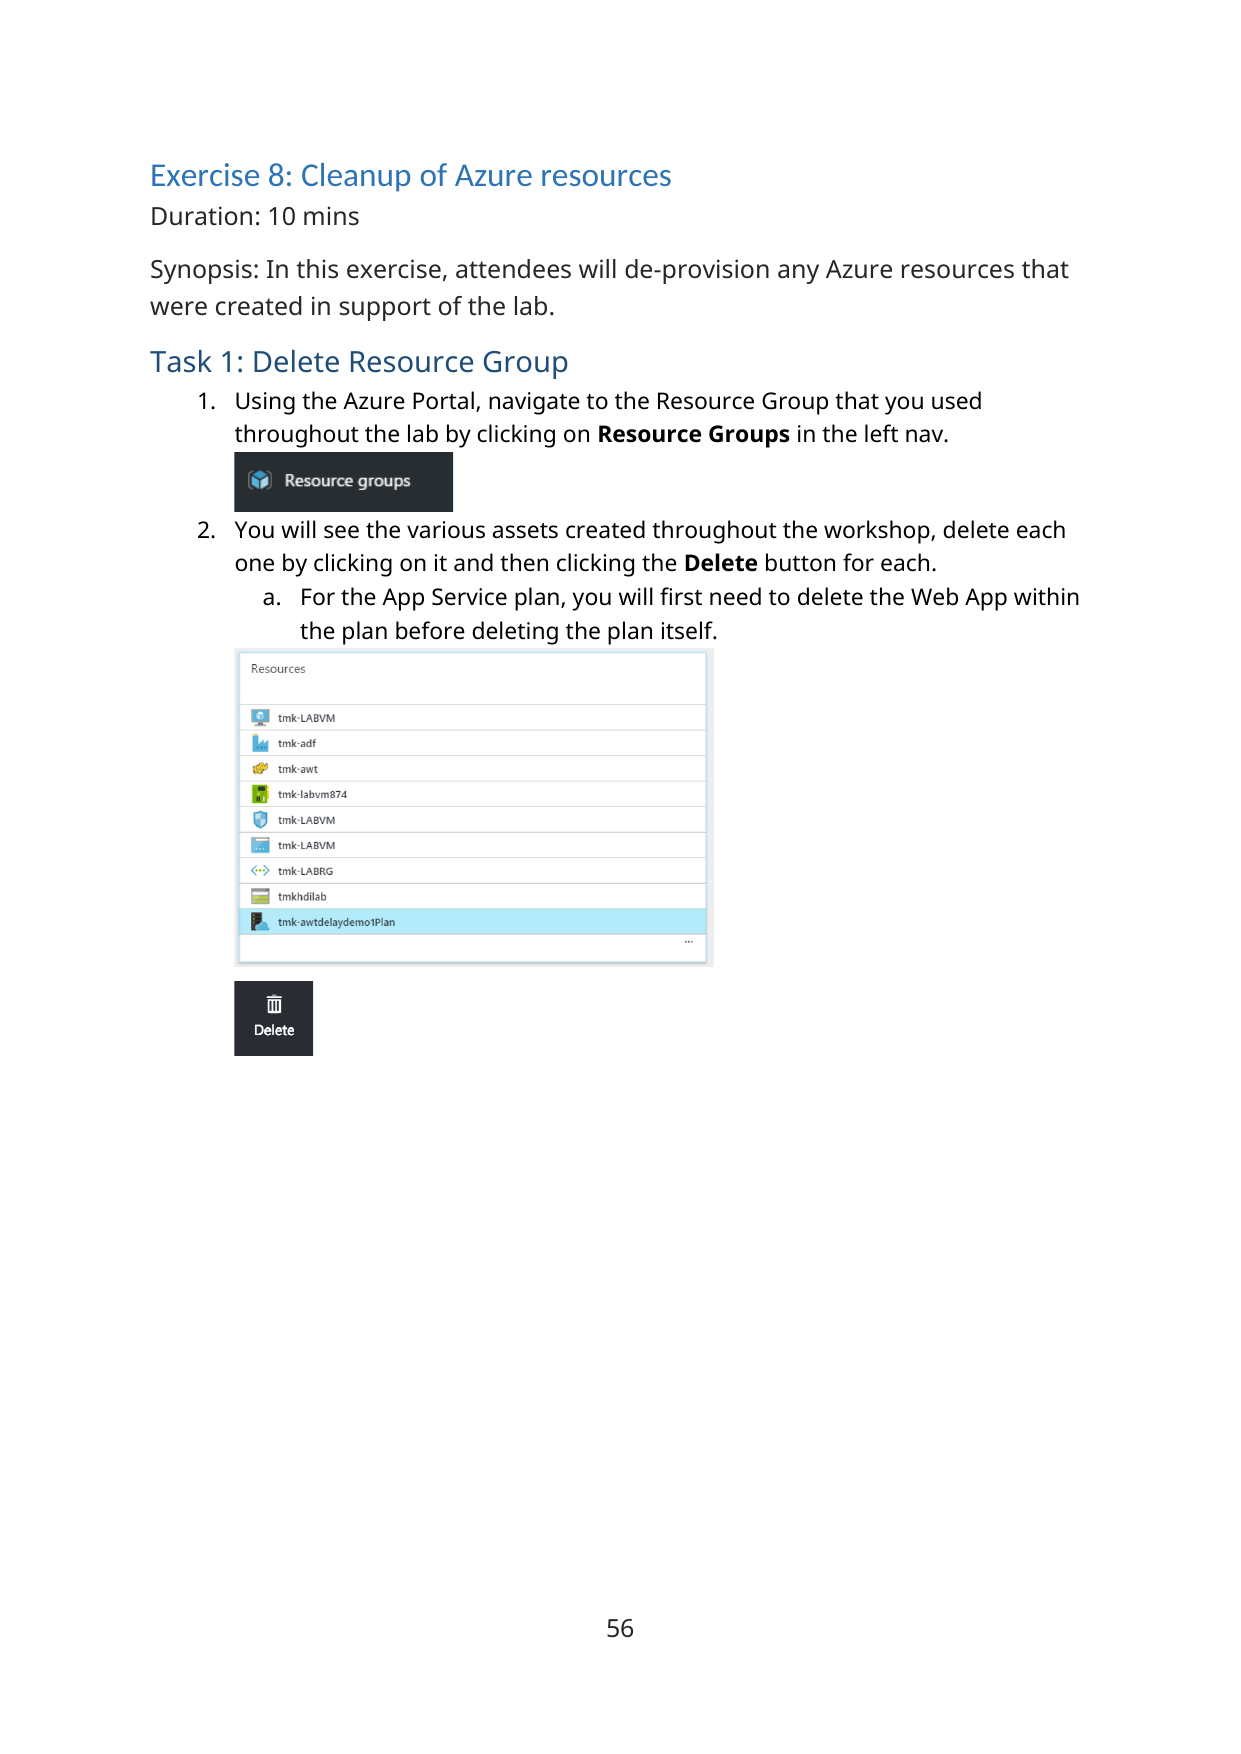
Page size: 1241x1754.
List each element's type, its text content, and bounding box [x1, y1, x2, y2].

text Duration: 10 mins [150, 198, 1090, 232]
list For the App Service plan, you will first need to delete the Web App within the plan before deleting the plan itself. [262, 581, 1090, 646]
list You will see the various assets created throughout the workshop, delete each one by clicking on it and then clicking the Delete button for each. [197, 514, 1090, 579]
list Using the Azure Portal, navigate to the Resource Group that you used throughout the lab by clicking on Resource Groups in the left nav. [197, 384, 1090, 449]
picture [234, 648, 714, 967]
subtitle Exercise 8: Cleanup of Azure resources [150, 154, 1090, 195]
picture [234, 452, 454, 512]
text Synopsis: In this exercise, attendees will de-provision any Azure resources that were created in support of the lab. [150, 252, 1090, 322]
subtitle Task 1: Delete Resource Group [150, 342, 1090, 381]
picture [234, 981, 314, 1056]
